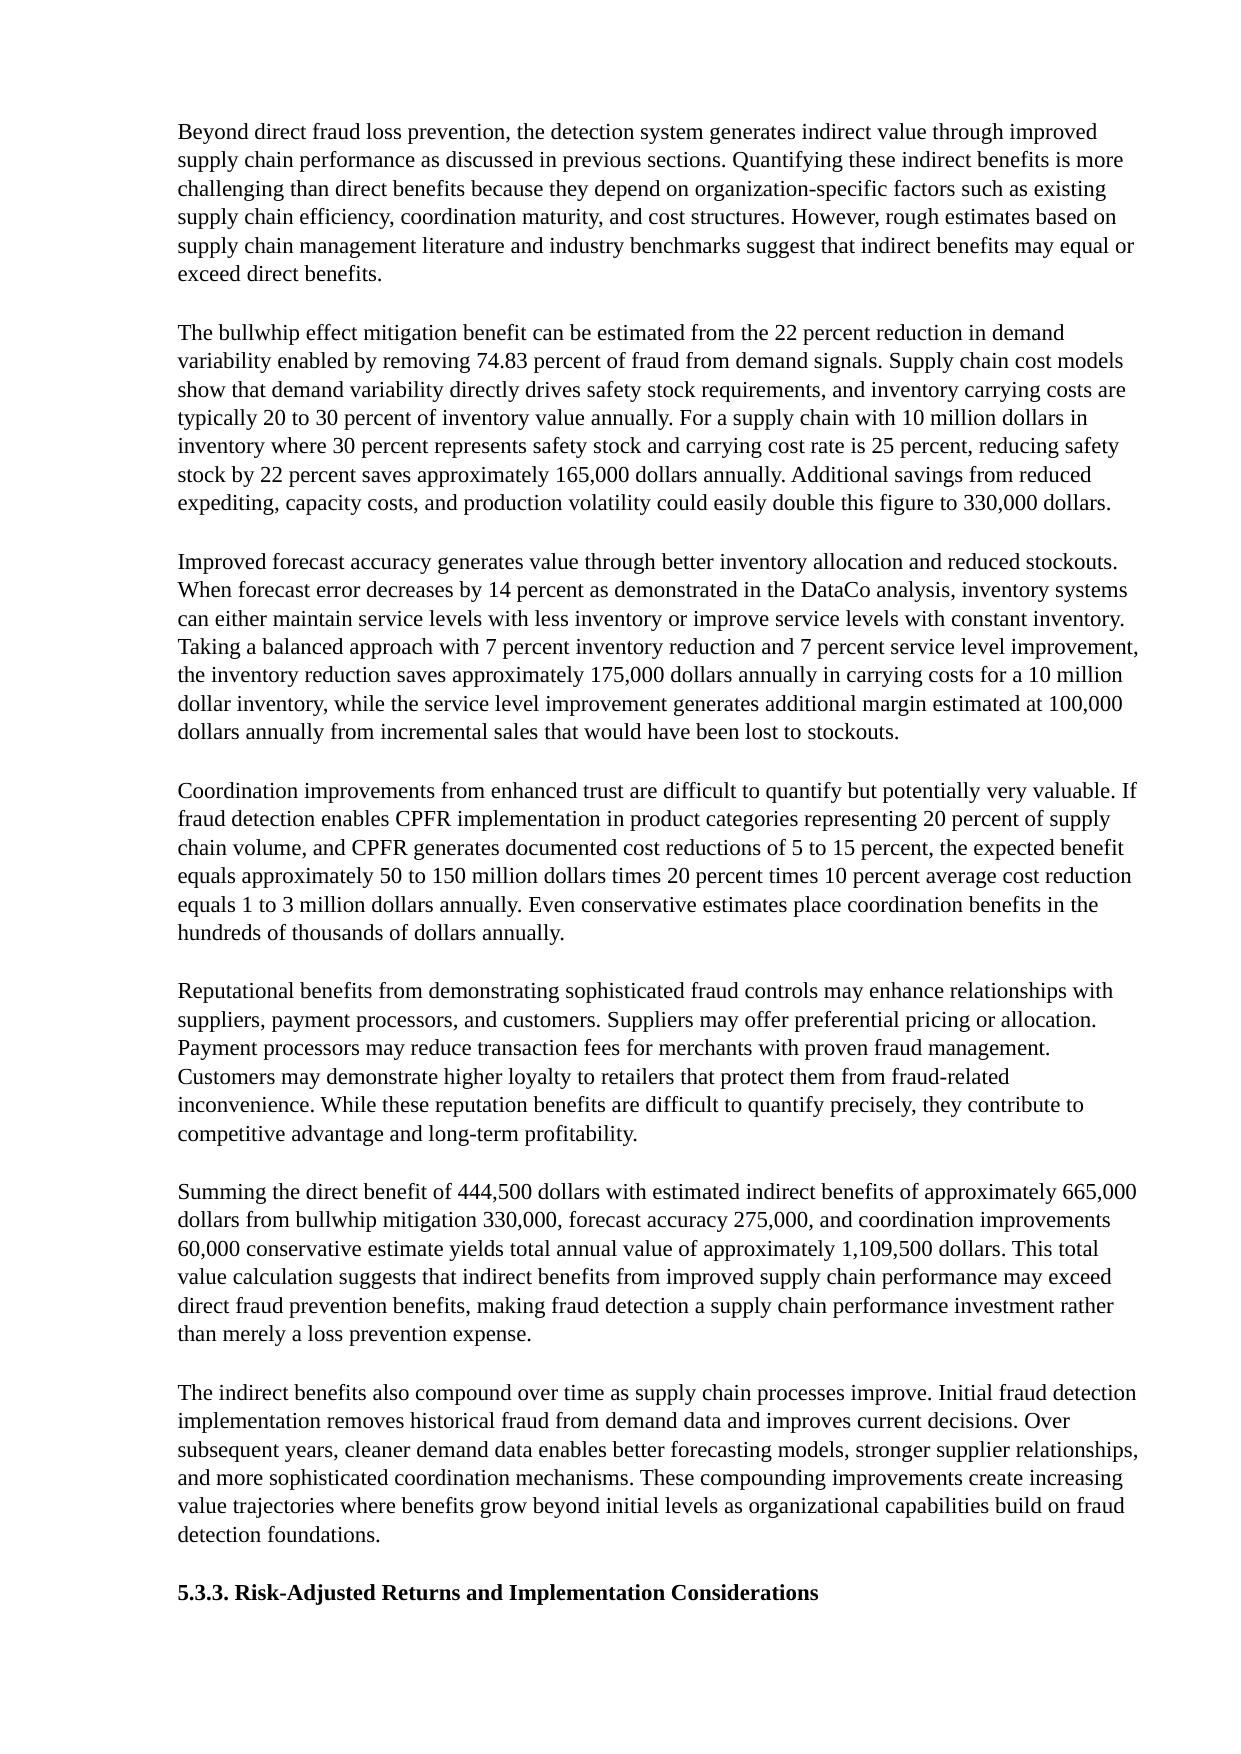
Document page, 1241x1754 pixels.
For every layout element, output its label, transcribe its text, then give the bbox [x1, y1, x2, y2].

text Reputational benefits from demonstrating sophisticated fraud controls may enhance relationships with suppliers, payment processors, and customers. Suppliers may offer preferential pricing or allocation. Payment processors may reduce transaction fees for merchants with proven fraud management. Customers may demonstrate higher loyalty to retailers that protect them from fraud-related inconvenience. While these reputation benefits are difficult to quantify precisely, they contribute to competitive advantage and long-term profitability. [177, 977, 1152, 1146]
text 5.3.3. Risk-Adjusted Returns and Implementation Considerations [177, 1579, 1152, 1606]
text The bullwhip effect mitigation benefit can be estimated from the 22 percent reduction in demand variability enabled by removing 74.83 percent of fraud from demand signals. Supply chain cost models show that demand variability directly drives safety stock requirements, and inventory carrying costs are typically 20 to 30 percent of inventory value annually. For a supply chain with 10 million dollars in inventory where 30 percent represents safety stock and carrying cost rate is 25 percent, reducing safety stock by 22 percent saves approximately 165,000 dollars annually. Additional savings from reduced expediting, capacity costs, and production volatility could easily double this figure to 330,000 dollars. [177, 319, 1152, 516]
text The indirect benefits also compound over time as supply chain processes improve. Initial fraud detection implementation removes historical fraud from demand data and improves current decisions. Over subsequent years, cleaner demand data enables better forecasting models, stronger supplier relationships, and more sophisticated coordination mechanisms. These compounding improvements create increasing value trajectories where benefits grow beyond initial levels as organizational capabilities build on fraud detection foundations. [177, 1379, 1152, 1547]
text Improved forecast accuracy generates value through better inventory allocation and reduced stockouts. When forecast error decreases by 14 percent as demonstrated in the DataCo analysis, inventory systems can either maintain service levels with less inventory or improve service levels with constant inventory. Taking a balanced approach with 7 percent inventory reduction and 7 percent service level improvement, the inventory reduction saves approximately 175,000 dollars annually in carrying costs for a 10 million dollar inventory, while the service level improvement generates additional margin estimated at 100,000 dollars annually from incremental sales that would have been lost to stockouts. [177, 548, 1152, 745]
text Summing the direct benefit of 444,500 dollars with estimated indirect benefits of approximately 665,000 dollars from bullwhip mitigation 330,000, forecast accuracy 275,000, and coordination improvements 60,000 conservative estimate yields total annual value of approximately 1,109,500 dollars. This total value calculation suggests that indirect benefits from improved supply chain performance may exceed direct fraud prevention benefits, making fraud detection a supply chain performance investment rather than merely a loss prevention expense. [177, 1178, 1152, 1347]
text Coordination improvements from enhanced trust are difficult to quantify but potentially very valuable. If fraud detection enables CPFR implementation in product categories representing 20 percent of supply chain volume, and CPFR generates documented cost reductions of 5 to 15 percent, the expected benefit equals approximately 50 to 150 million dollars times 20 percent times 10 percent average cost reduction equals 1 to 3 million dollars annually. Even conservative estimates place coordination benefits in the hundreds of thousands of dollars annually. [177, 777, 1152, 945]
text Beyond direct fraud loss prevention, the detection system generates indirect value through improved supply chain performance as discussed in previous sections. Quantifying these indirect benefits is more challenging than direct benefits because they depend on organization-specific factors such as existing supply chain efficiency, coordination maturity, and cost structures. However, rough estimates based on supply chain management literature and industry benchmarks suggest that indirect benefits may equal or exceed direct benefits. [177, 118, 1152, 287]
